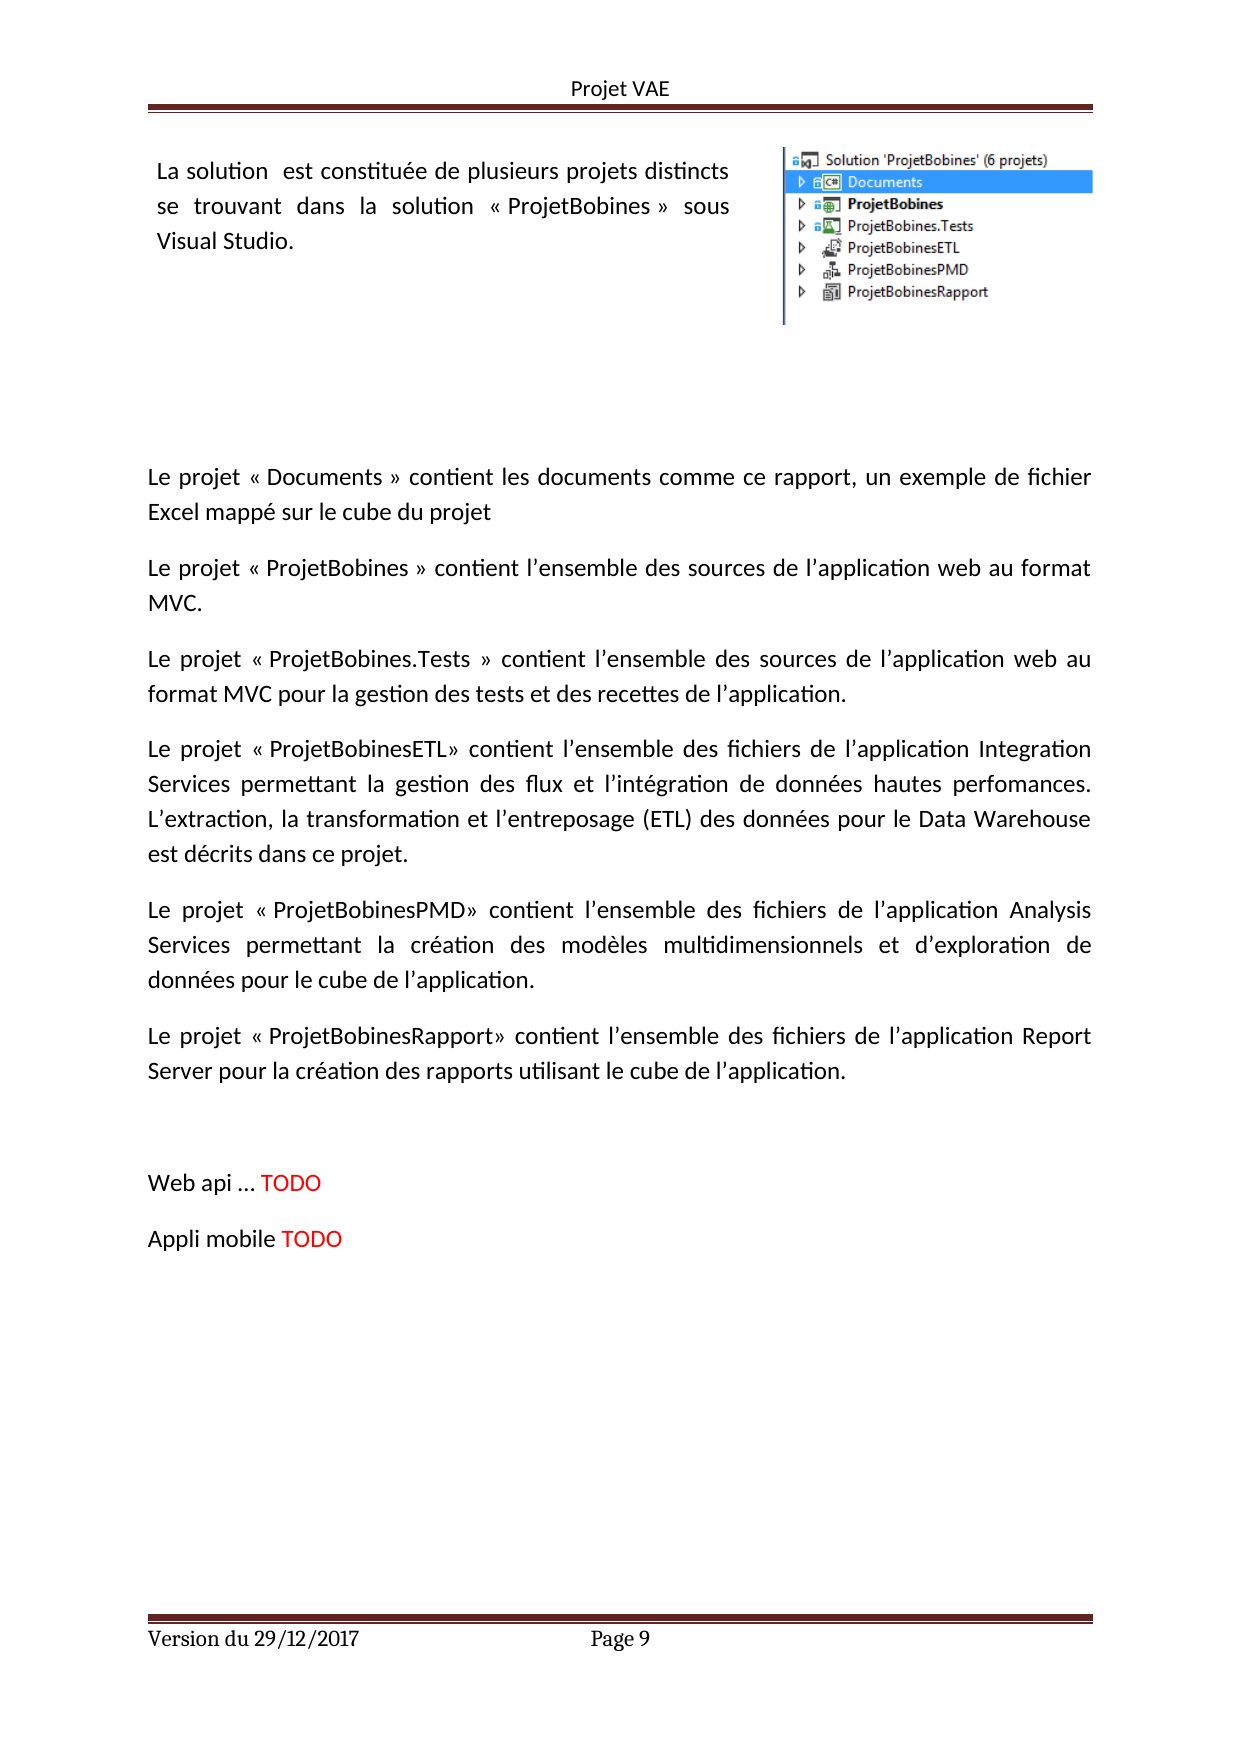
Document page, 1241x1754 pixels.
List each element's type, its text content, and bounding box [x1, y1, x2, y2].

picture [782, 147, 1093, 325]
text Le projet « ProjetBobines » contient l’ensemble des sources de l’application web au format MVC. [148, 552, 1093, 617]
text Le projet « ProjetBobinesETL» contient l’ensemble des fichiers de l’application Integration Services permettant la gestion des flux et l’intégration de données hautes perfomances. L’extraction, la transformation et l’entreposage (ETL) des données pour le Data Warehouse est décrits dans ce projet. [148, 734, 1093, 869]
text Appli mobile TODO [148, 1223, 1093, 1253]
text Le projet « ProjetBobinesPMD» contient l’ensemble des fichiers de l’application Analysis Services permettant la création des modèles multidimensionnels et d’exploration de données pour le cube de l’application. [148, 894, 1093, 995]
text Le projet « Documents » contient les documents comme ce rapport, un exemple de fichier Excel mappé sur le cube du projet [148, 461, 1093, 527]
text Le projet « ProjetBobinesRapport» contient l’ensemble des fichiers de l’application Report Server pour la création des rapports utilisant le cube de l’application. [148, 1020, 1093, 1086]
text Web api … TODO [148, 1167, 1093, 1197]
text Le projet « ProjetBobines.Tests » contient l’ensemble des sources de l’application web au format MVC pour la gestion des tests et des recettes de l’application. [148, 643, 1093, 708]
